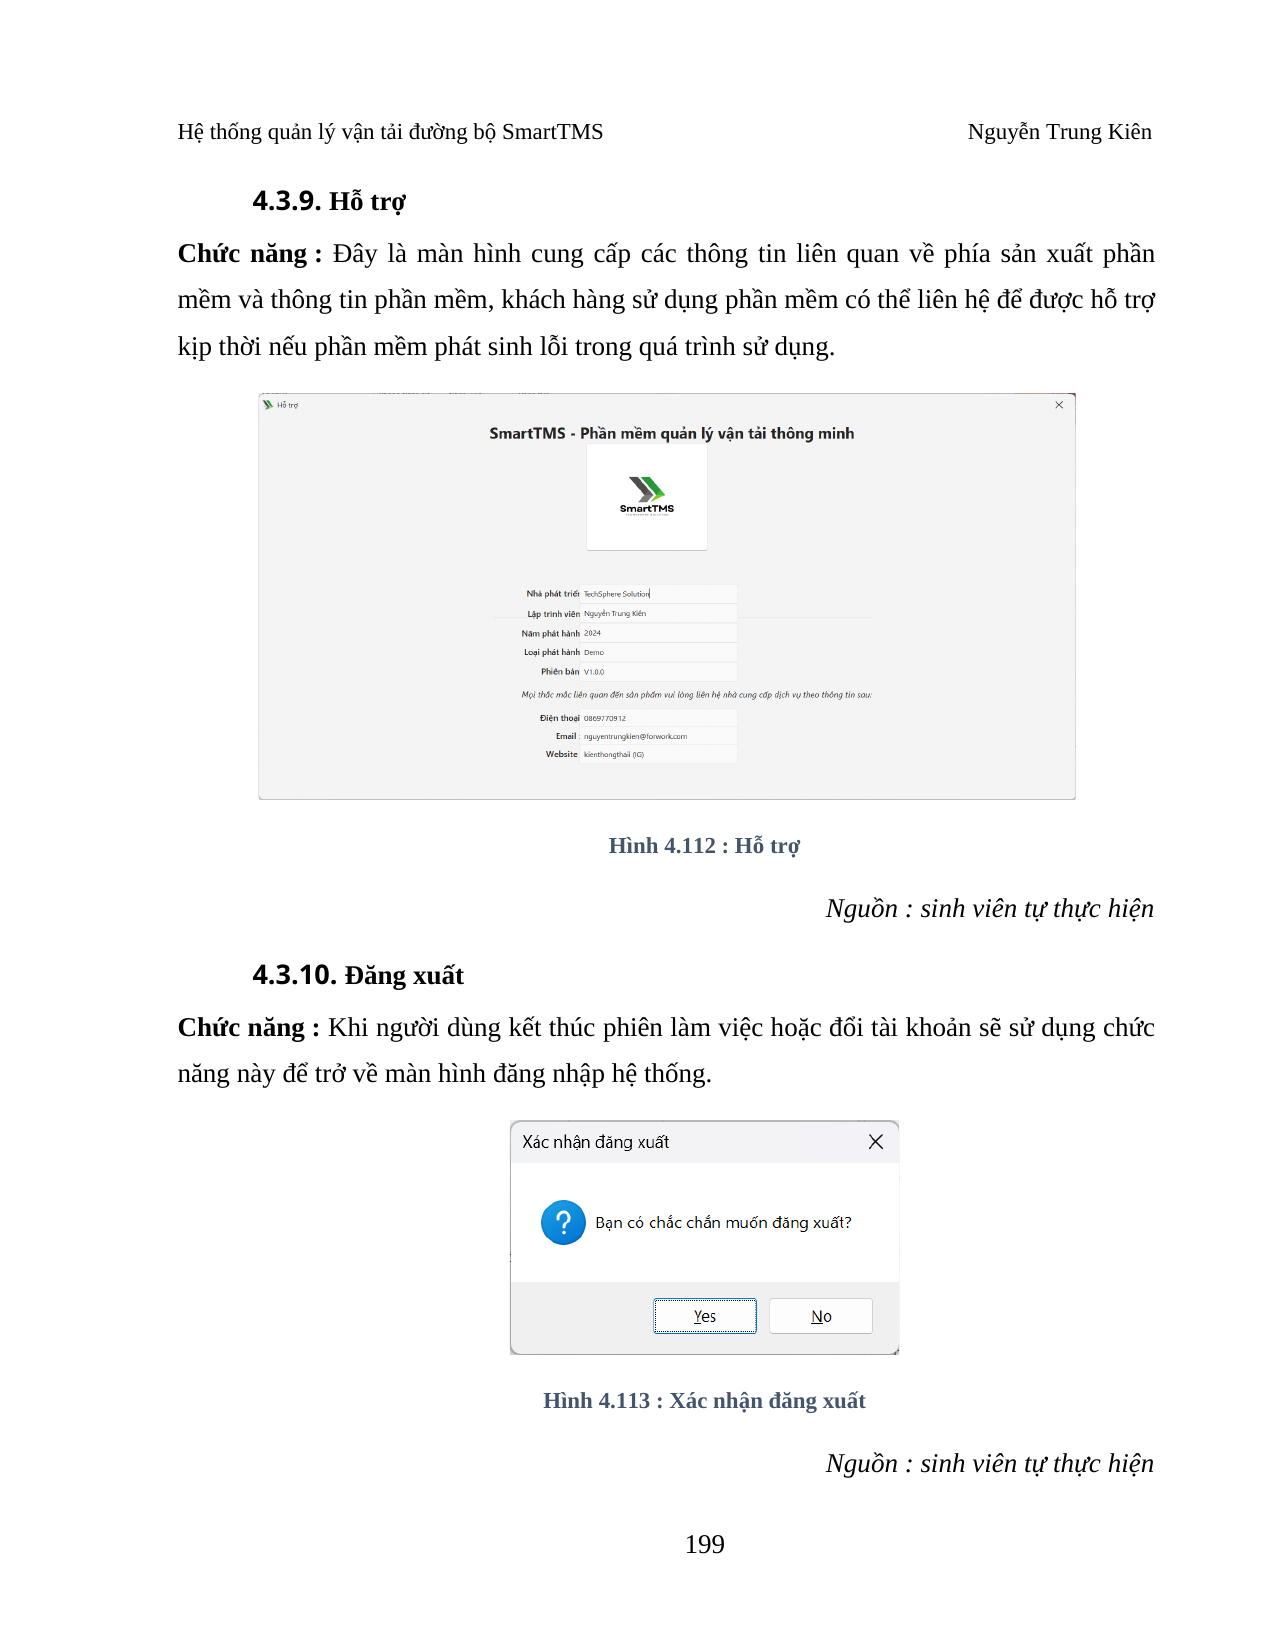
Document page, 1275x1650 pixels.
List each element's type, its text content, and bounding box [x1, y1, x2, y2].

subtitle Hỗ trợ [252, 181, 1157, 218]
picture [258, 393, 1076, 800]
text Chức năng : Khi người dùng kết thúc phiên làm việc hoặc đổi tài khoản sẽ sử dụng chức năng này để trở về màn hình đăng nhập hệ thống. [177, 1011, 1157, 1088]
text Nguồn : sinh viên tự thực hiện [177, 1447, 1157, 1478]
text Chức năng : Đây là màn hình cung cấp các thông tin liên quan về phía sản xuất phần mềm và thông tin phần mềm, khách hàng sử dụng phần mềm có thể liên hệ để được hỗ trợ kịp thời nếu phần mềm phát sinh lỗi trong quá trình sử dụng. [177, 237, 1157, 361]
text Nguồn : sinh viên tự thực hiện [177, 892, 1157, 923]
subtitle Đăng xuất [252, 955, 1157, 992]
picture [509, 1120, 900, 1355]
